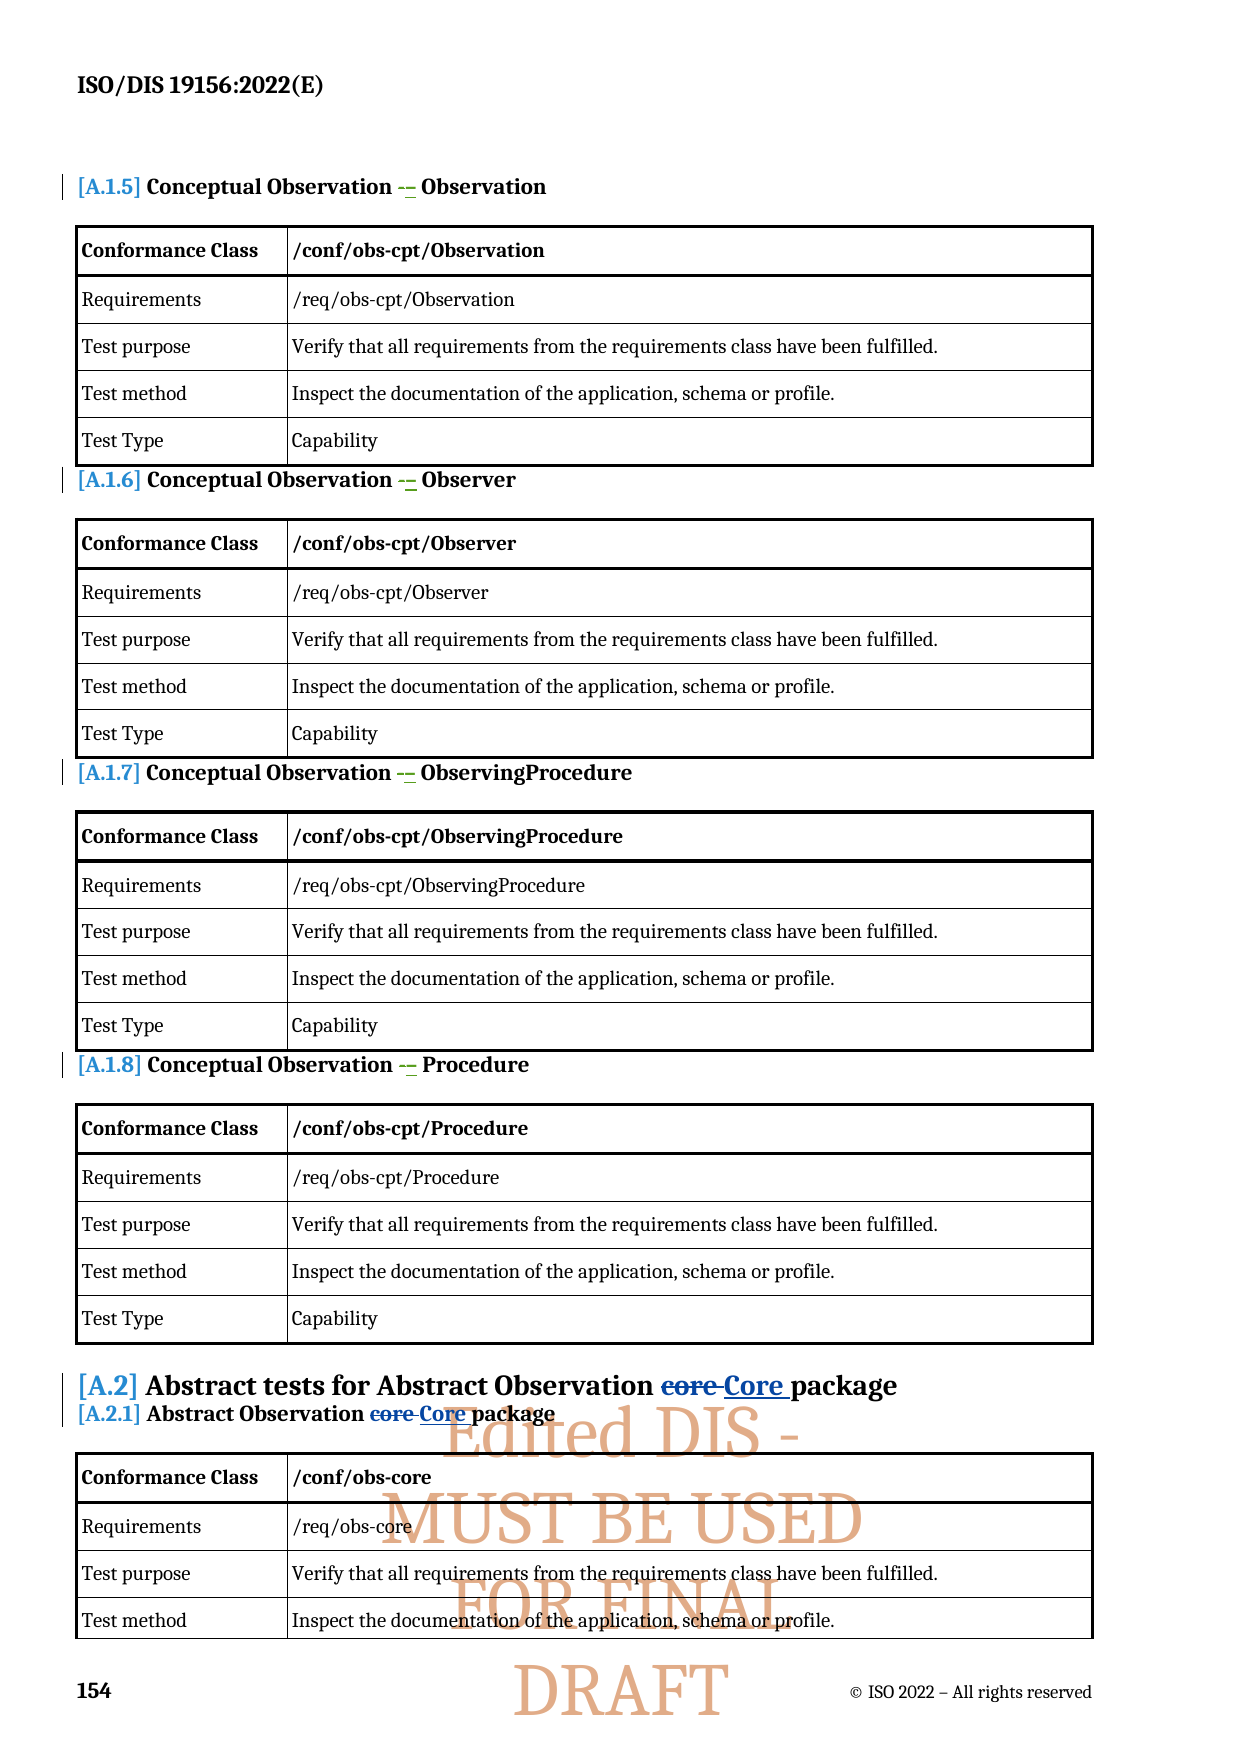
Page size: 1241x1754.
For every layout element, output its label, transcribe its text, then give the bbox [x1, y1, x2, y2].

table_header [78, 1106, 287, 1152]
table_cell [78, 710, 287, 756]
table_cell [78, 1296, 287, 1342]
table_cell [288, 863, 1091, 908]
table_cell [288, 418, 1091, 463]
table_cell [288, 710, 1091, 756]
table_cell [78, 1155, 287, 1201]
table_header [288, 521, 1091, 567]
text Conceptual Observation Procedure [77, 1052, 1092, 1078]
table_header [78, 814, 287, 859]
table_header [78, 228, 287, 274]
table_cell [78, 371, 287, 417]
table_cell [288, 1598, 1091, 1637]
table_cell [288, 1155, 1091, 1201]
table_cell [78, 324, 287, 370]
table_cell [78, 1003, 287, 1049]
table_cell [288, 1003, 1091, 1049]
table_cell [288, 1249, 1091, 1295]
text Abstract Observation package [77, 1401, 1092, 1427]
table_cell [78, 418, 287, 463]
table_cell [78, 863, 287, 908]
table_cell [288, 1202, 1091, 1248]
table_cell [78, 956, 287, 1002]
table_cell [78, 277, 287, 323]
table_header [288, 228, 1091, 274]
text Conceptual Observation Observation [77, 174, 1092, 200]
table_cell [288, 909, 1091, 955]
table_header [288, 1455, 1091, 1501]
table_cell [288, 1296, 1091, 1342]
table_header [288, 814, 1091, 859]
text Conceptual Observation Observer [77, 467, 1092, 493]
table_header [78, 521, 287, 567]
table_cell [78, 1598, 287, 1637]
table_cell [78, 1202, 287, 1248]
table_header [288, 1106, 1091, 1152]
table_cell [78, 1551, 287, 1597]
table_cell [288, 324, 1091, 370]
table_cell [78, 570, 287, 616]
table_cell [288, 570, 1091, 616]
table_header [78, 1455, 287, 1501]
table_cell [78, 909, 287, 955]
text Conceptual Observation ObservingProcedure [77, 759, 1092, 785]
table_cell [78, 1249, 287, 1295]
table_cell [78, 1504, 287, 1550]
text Abstract tests for Abstract Observation package [77, 1373, 1092, 1401]
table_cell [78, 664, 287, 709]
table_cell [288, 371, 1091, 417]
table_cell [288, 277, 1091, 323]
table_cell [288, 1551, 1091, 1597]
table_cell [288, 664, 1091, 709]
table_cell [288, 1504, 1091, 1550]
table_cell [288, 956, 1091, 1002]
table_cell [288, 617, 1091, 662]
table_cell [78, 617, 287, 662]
